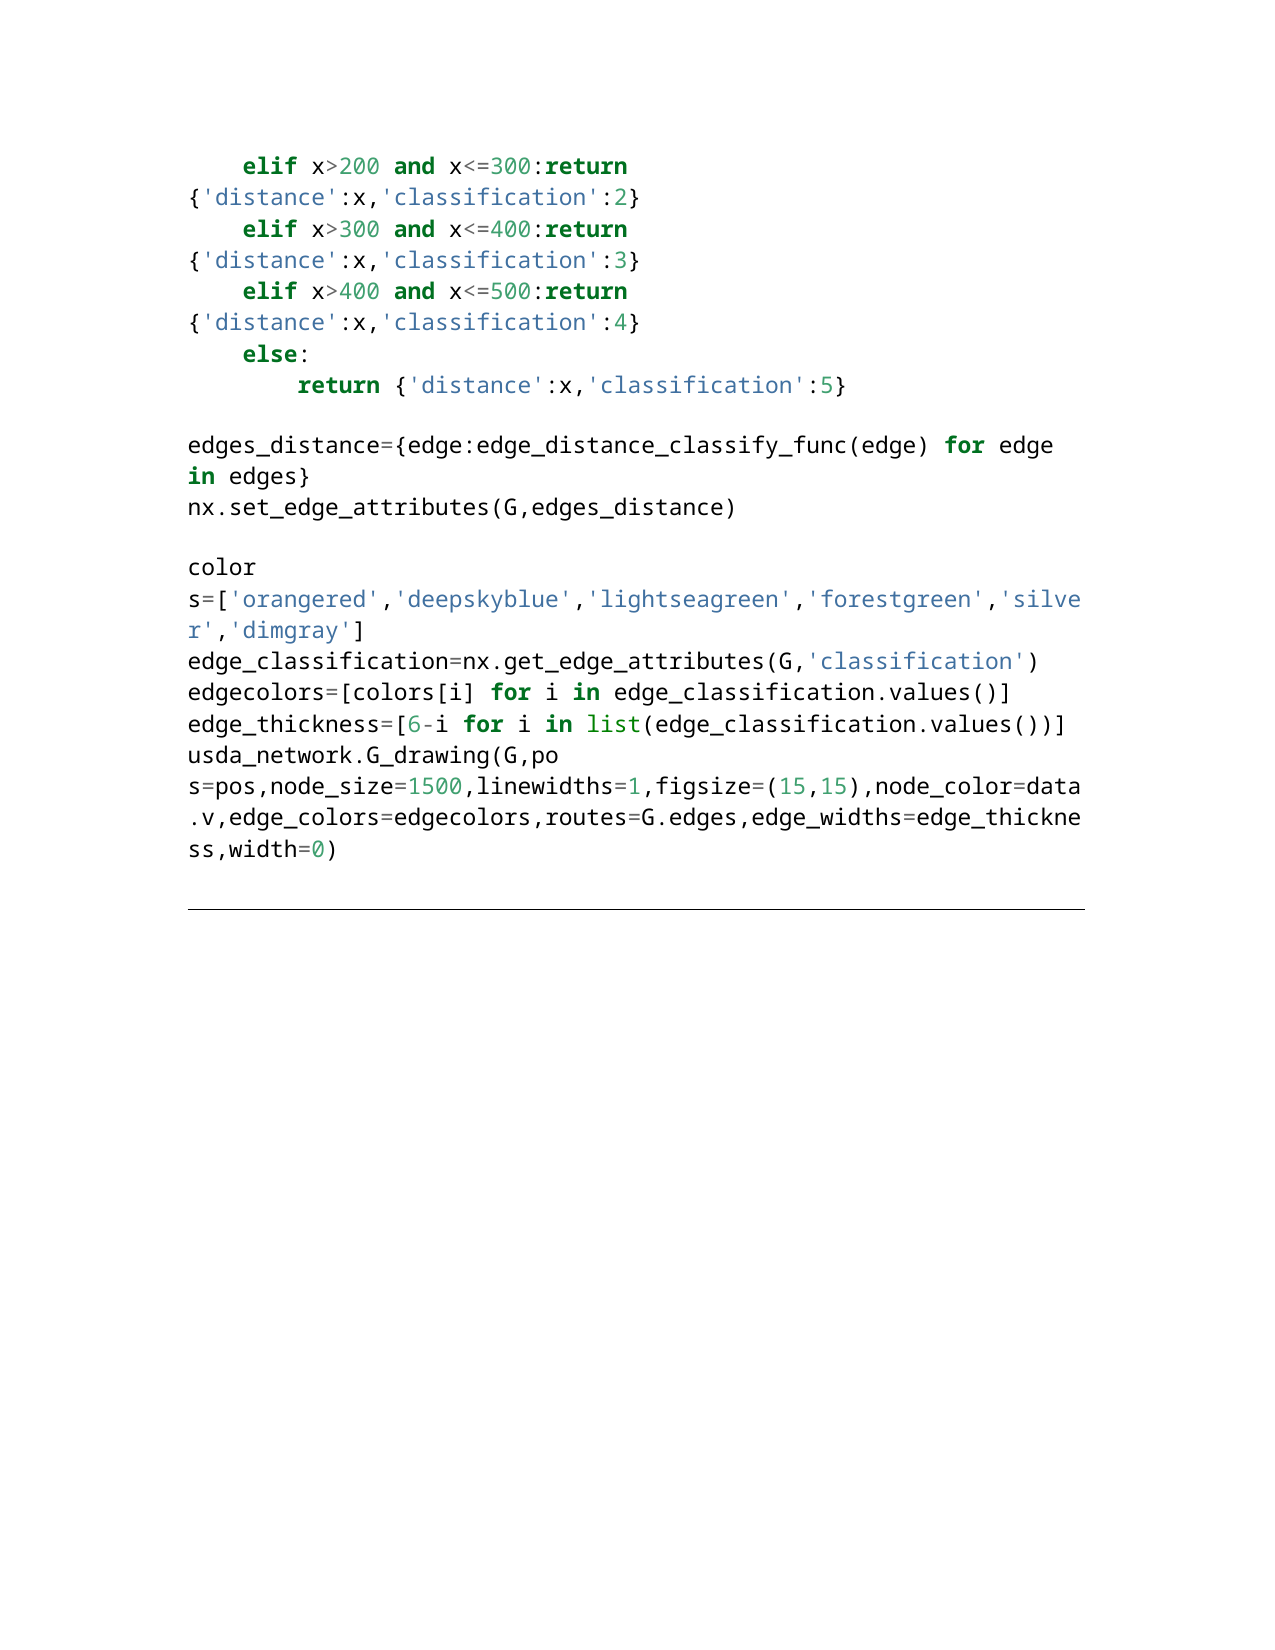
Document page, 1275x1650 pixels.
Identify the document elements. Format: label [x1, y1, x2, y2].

text [187, 150, 1087, 864]
